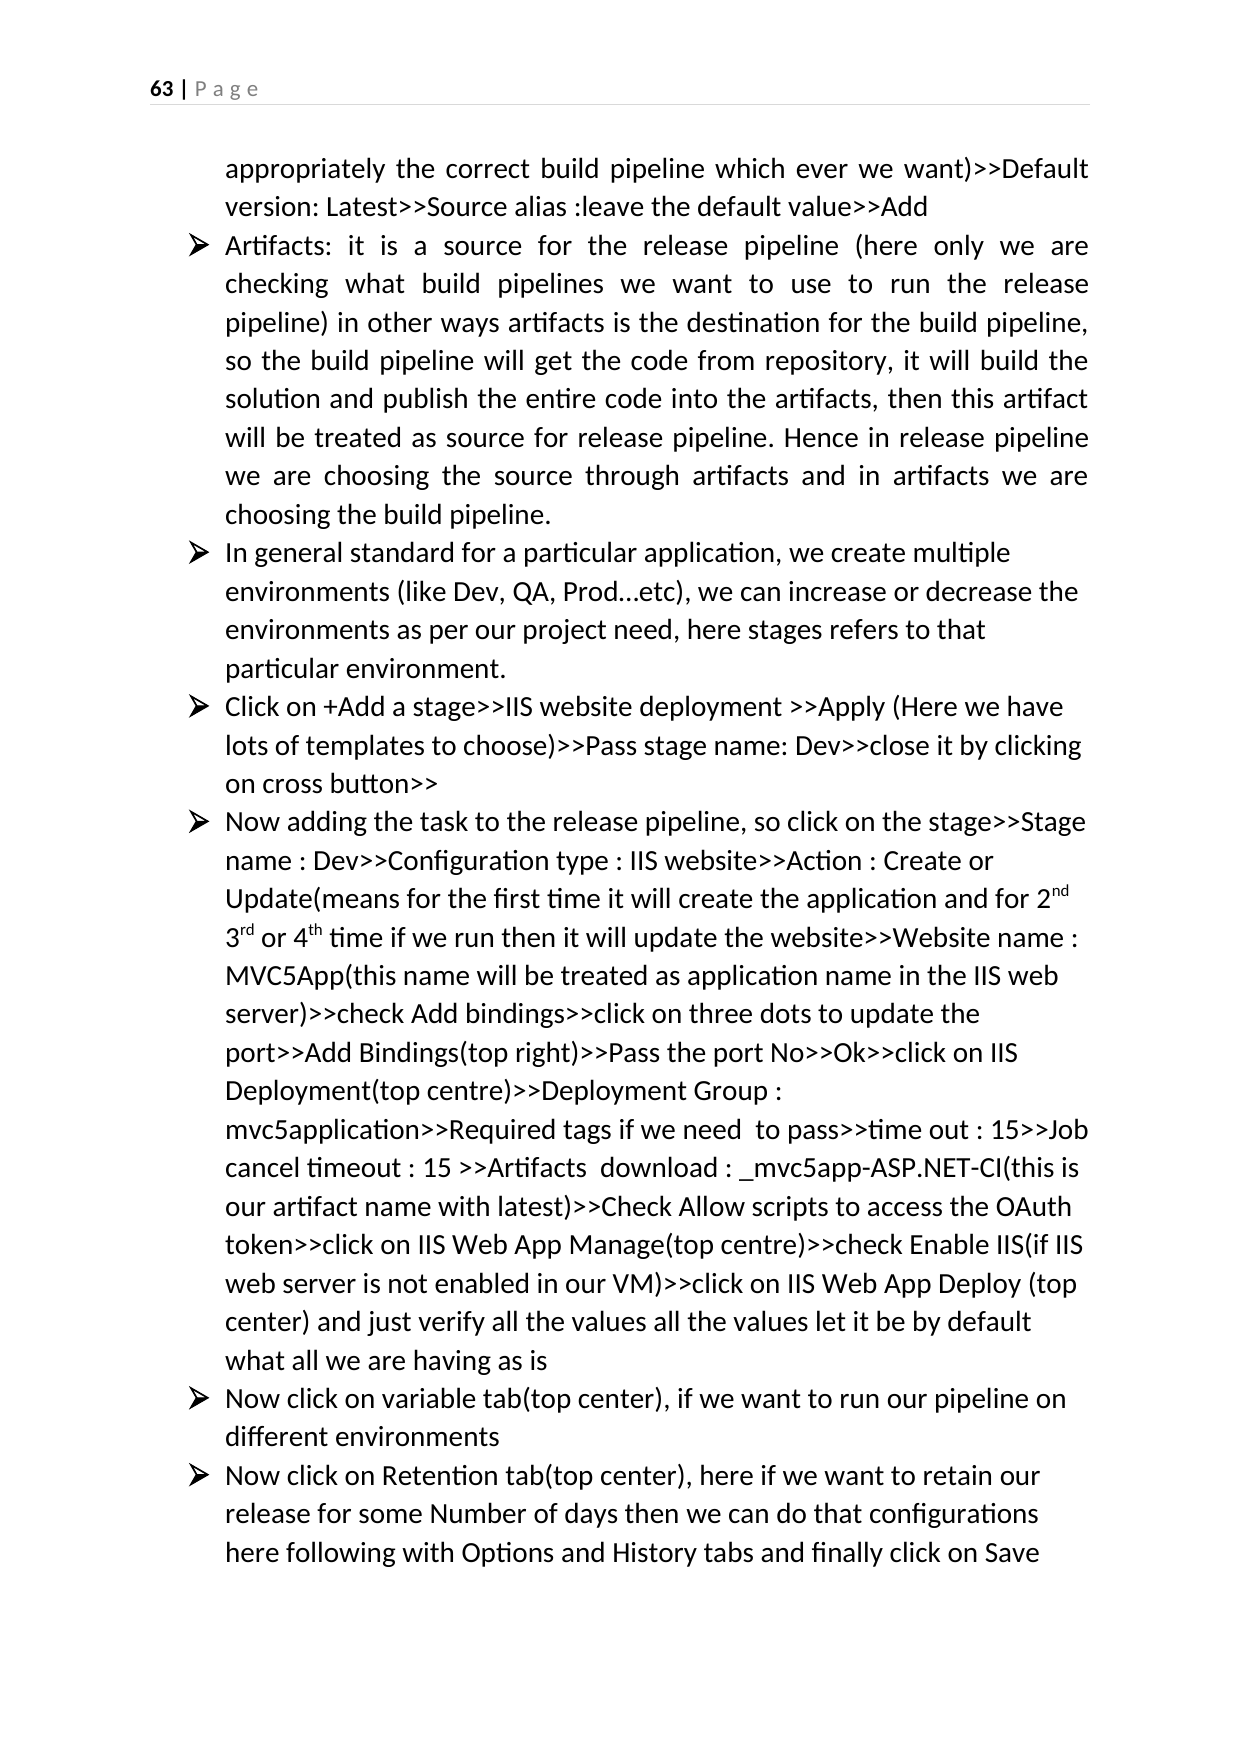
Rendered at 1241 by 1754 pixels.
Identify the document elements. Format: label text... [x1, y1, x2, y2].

list Now click on variable tab(top center), if we want to run our pipeline on different environments [187, 1380, 1090, 1454]
list In general standard for a particular application, we create multiple environments (like Dev, QA, Prod…etc), we can increase or decrease the environments as per our project need, here stages refers to that particular environment. [187, 534, 1090, 685]
list Now adding the task to the release pipeline, so click on the stage>>Stage name : Dev>>Configuration type : IIS website>>Action : Create or Update(means for the first time it will create the application and for 2nd 3rd or 4th time if we run then it will update the website>>Website name : MVC5App(this name will be treated as application name in the IIS web server)>>check Add bindings>>click on three dots to update the port>>Add Bindings(top right)>>Pass the port No>>Ok>>click on IIS Deployment(top centre)>>Deployment Group : mvc5application>>Required tags if we need to pass>>time out : 15>>Job cancel timeout : 15 >>Artifacts download : _mvc5app-ASP.NET-CI(this is our artifact name with latest)>>Check Allow scripts to access the OAuth token>>click on IIS Web App Manage(top centre)>>check Enable IIS(if IIS web server is not enabled in our VM)>>click on IIS Web App Deploy (top center) and just verify all the values all the values let it be by default what all we are having as is [187, 803, 1090, 1377]
list Click on +Add a stage>>IIS website deployment >>Apply (Here we have lots of templates to choose)>>Pass stage name: Dev>>close it by clicking on cross button>> [187, 688, 1090, 801]
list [187, 1457, 1090, 1569]
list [187, 150, 1090, 224]
list Artifacts: it is a source for the release pipeline (here only we are checking what build pipelines we want to use to run the release pipeline) in other ways artifacts is the destination for the build pipeline, so the build pipeline will get the code from repository, it will build the solution and publish the entire code into the artifacts, then this artifact will be treated as source for release pipeline. Hence in release pipeline we are choosing the source through artifacts and in artifacts we are choosing the build pipeline. [187, 227, 1090, 532]
